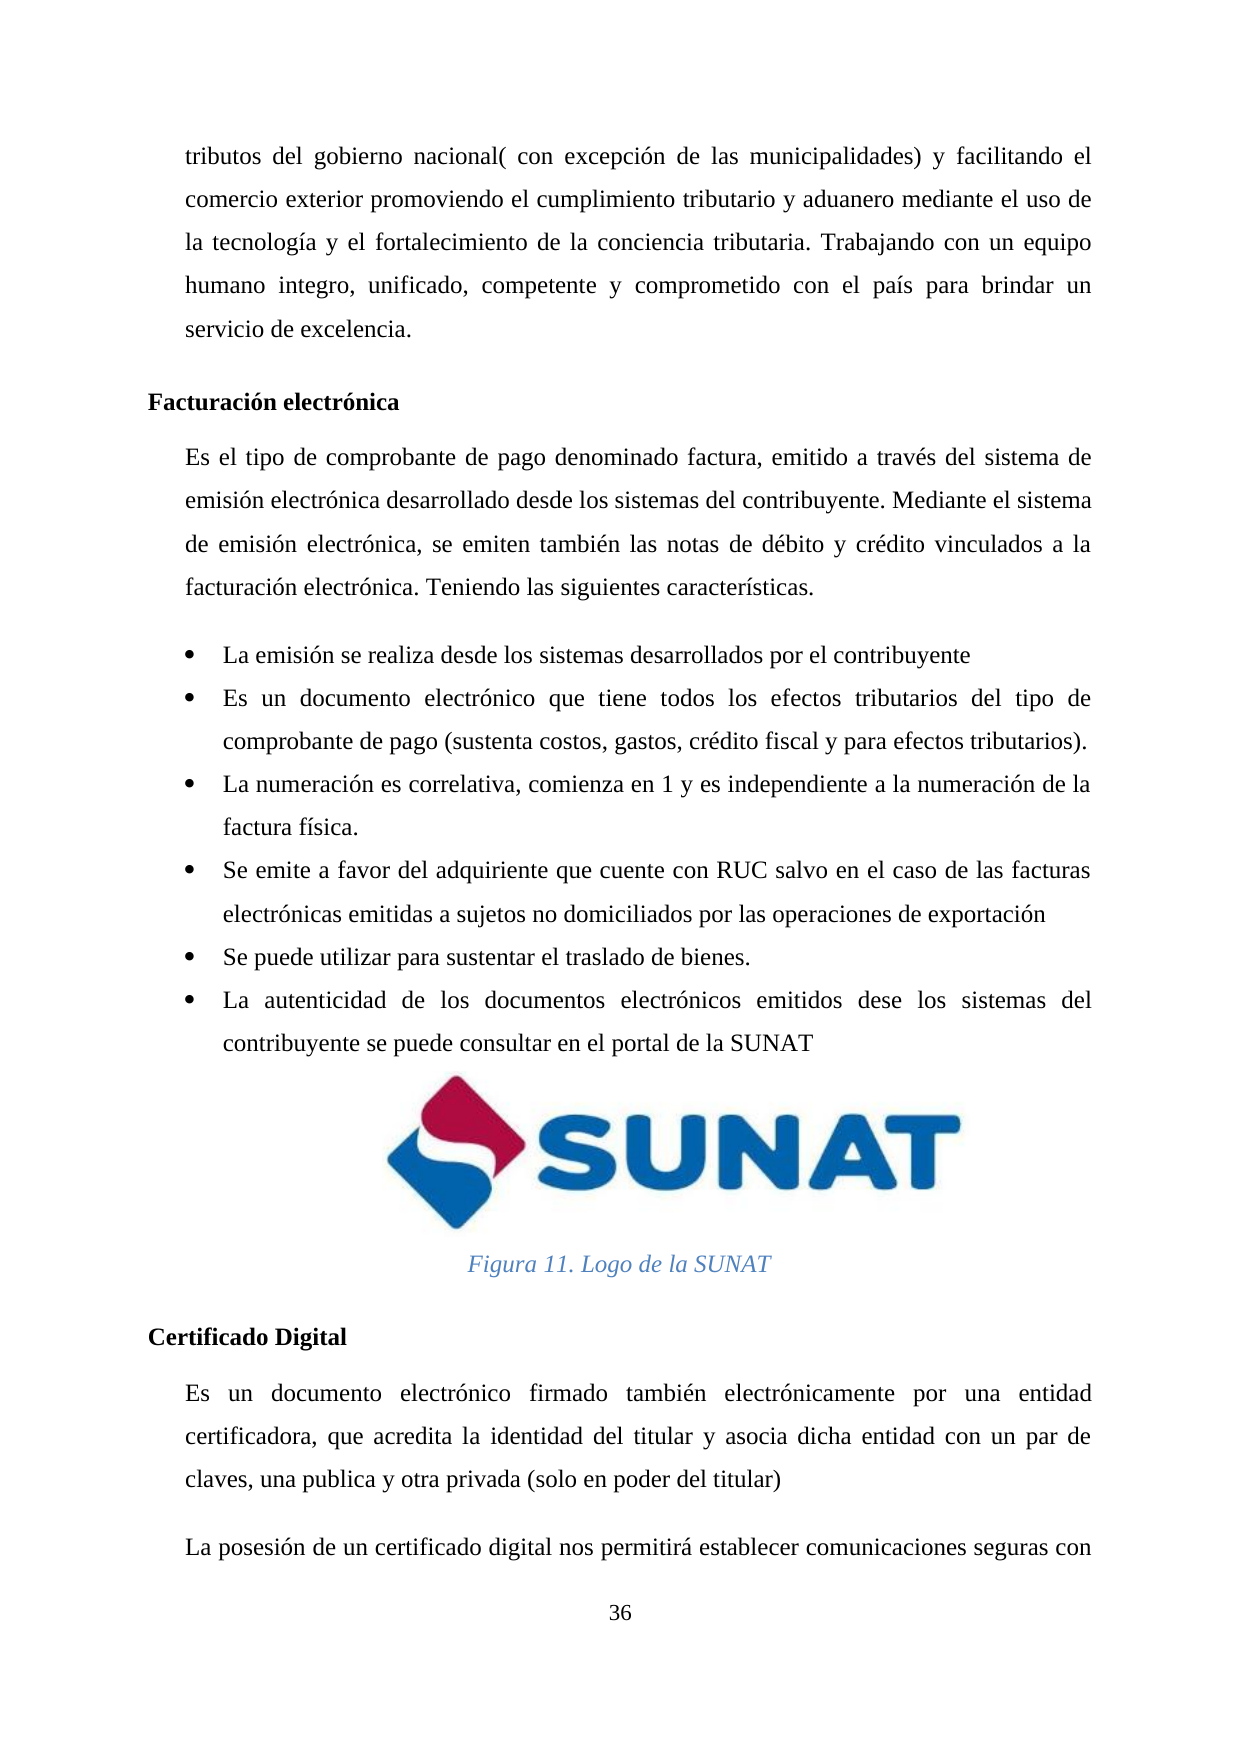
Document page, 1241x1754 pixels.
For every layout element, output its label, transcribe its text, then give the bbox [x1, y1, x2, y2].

text Es un documento electrónico firmado también electrónicamente por una entidad certificadora, que acredita la identidad del titular y asocia dicha entidad con un par de claves, una publica y otra privada (solo en poder del titular) [185, 1378, 1092, 1493]
text Se emite a favor del adquiriente que cuente con RUC salvo en el caso de las facturas electrónicas emitidas a sujetos no domiciliados por las operaciones de exportación [185, 856, 1092, 927]
text Se puede utilizar para sustentar el traslado de bienes. [185, 942, 1092, 971]
picture [382, 1071, 971, 1237]
text Facturación electrónica [148, 387, 1092, 416]
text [185, 141, 1092, 342]
text La autenticidad de los documentos electrónicos emitidos dese los sistemas del contribuyente se puede consultar en el portal de la SUNAT [185, 985, 1092, 1057]
text Certificado Digital [148, 1322, 1092, 1351]
text Es el tipo de comprobante de pago denominado factura, emitido a través del sistema de emisión electrónica desarrollado desde los sistemas del contribuyente. Mediante el sistema de emisión electrónica, se emiten también las notas de débito y crédito vinculados a la facturación electrónica. Teniendo las siguientes características. [185, 442, 1092, 601]
text Es un documento electrónico que tiene todos los efectos tributarios del tipo de comprobante de pago (sustenta costos, gastos, crédito fiscal y para efectos tributarios). [185, 683, 1092, 755]
text Figura 11. Logo de la SUNAT [148, 1249, 1092, 1278]
text La numeración es correlativa, comienza en 1 y es independiente a la numeración de la factura física. [185, 769, 1092, 841]
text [185, 1532, 1092, 1561]
text La emisión se realiza desde los sistemas desarrollados por el contribuyente [185, 640, 1092, 669]
